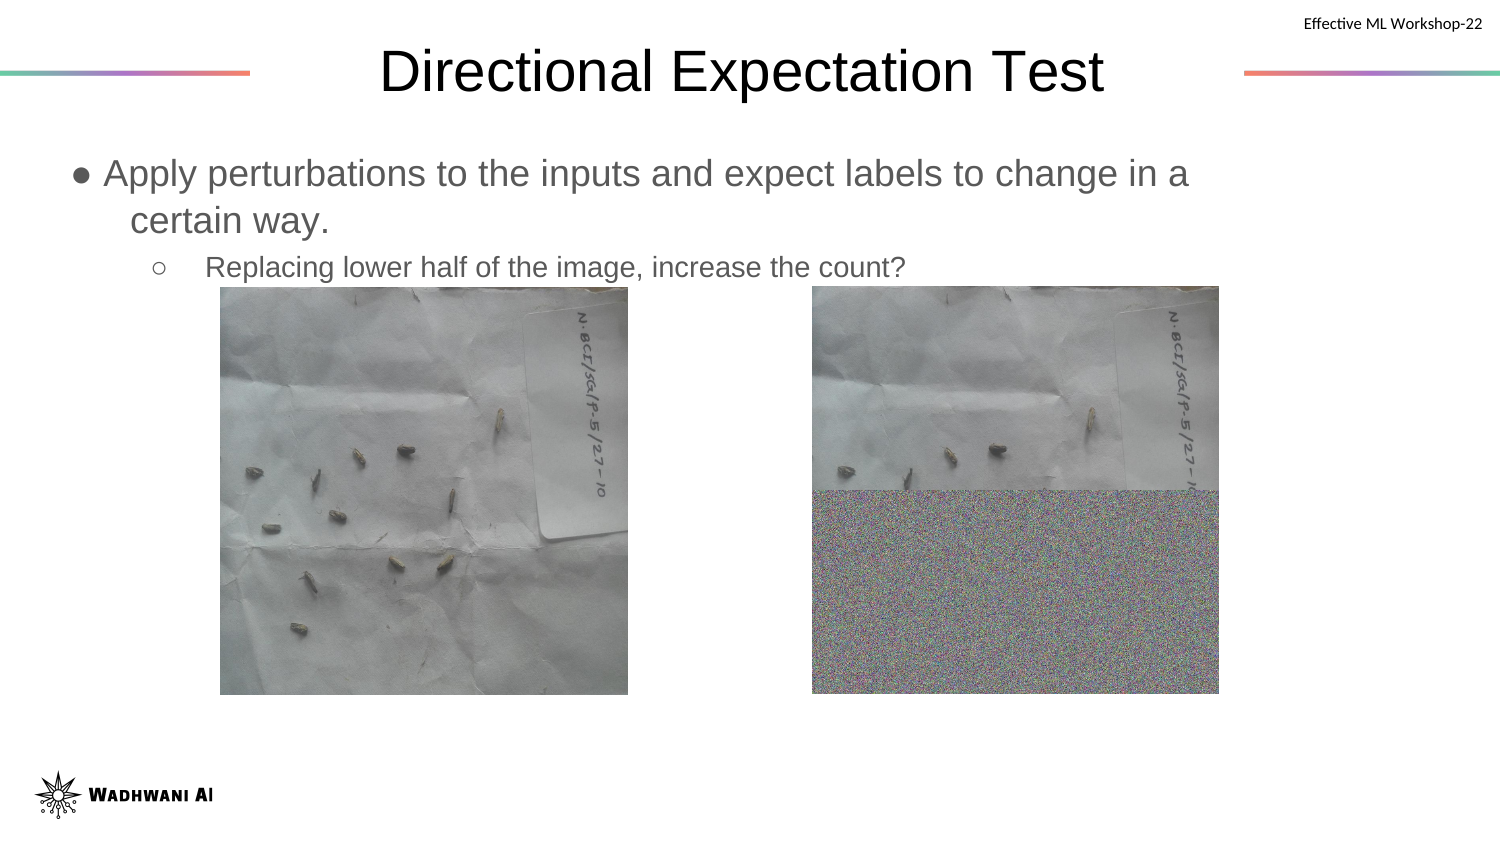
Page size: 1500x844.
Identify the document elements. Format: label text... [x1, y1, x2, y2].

picture [0, 70, 250, 76]
picture [1288, 70, 1500, 76]
picture [812, 286, 1219, 694]
picture [34, 770, 213, 819]
subtitle Directional Expectation Test [379, 36, 1288, 103]
text ● Apply perturbations to the inputs and expect labels to change in a certain way. [70, 151, 1248, 241]
text ○ Replacing lower half of the image, increase the count? [70, 250, 1288, 283]
picture [220, 287, 628, 695]
